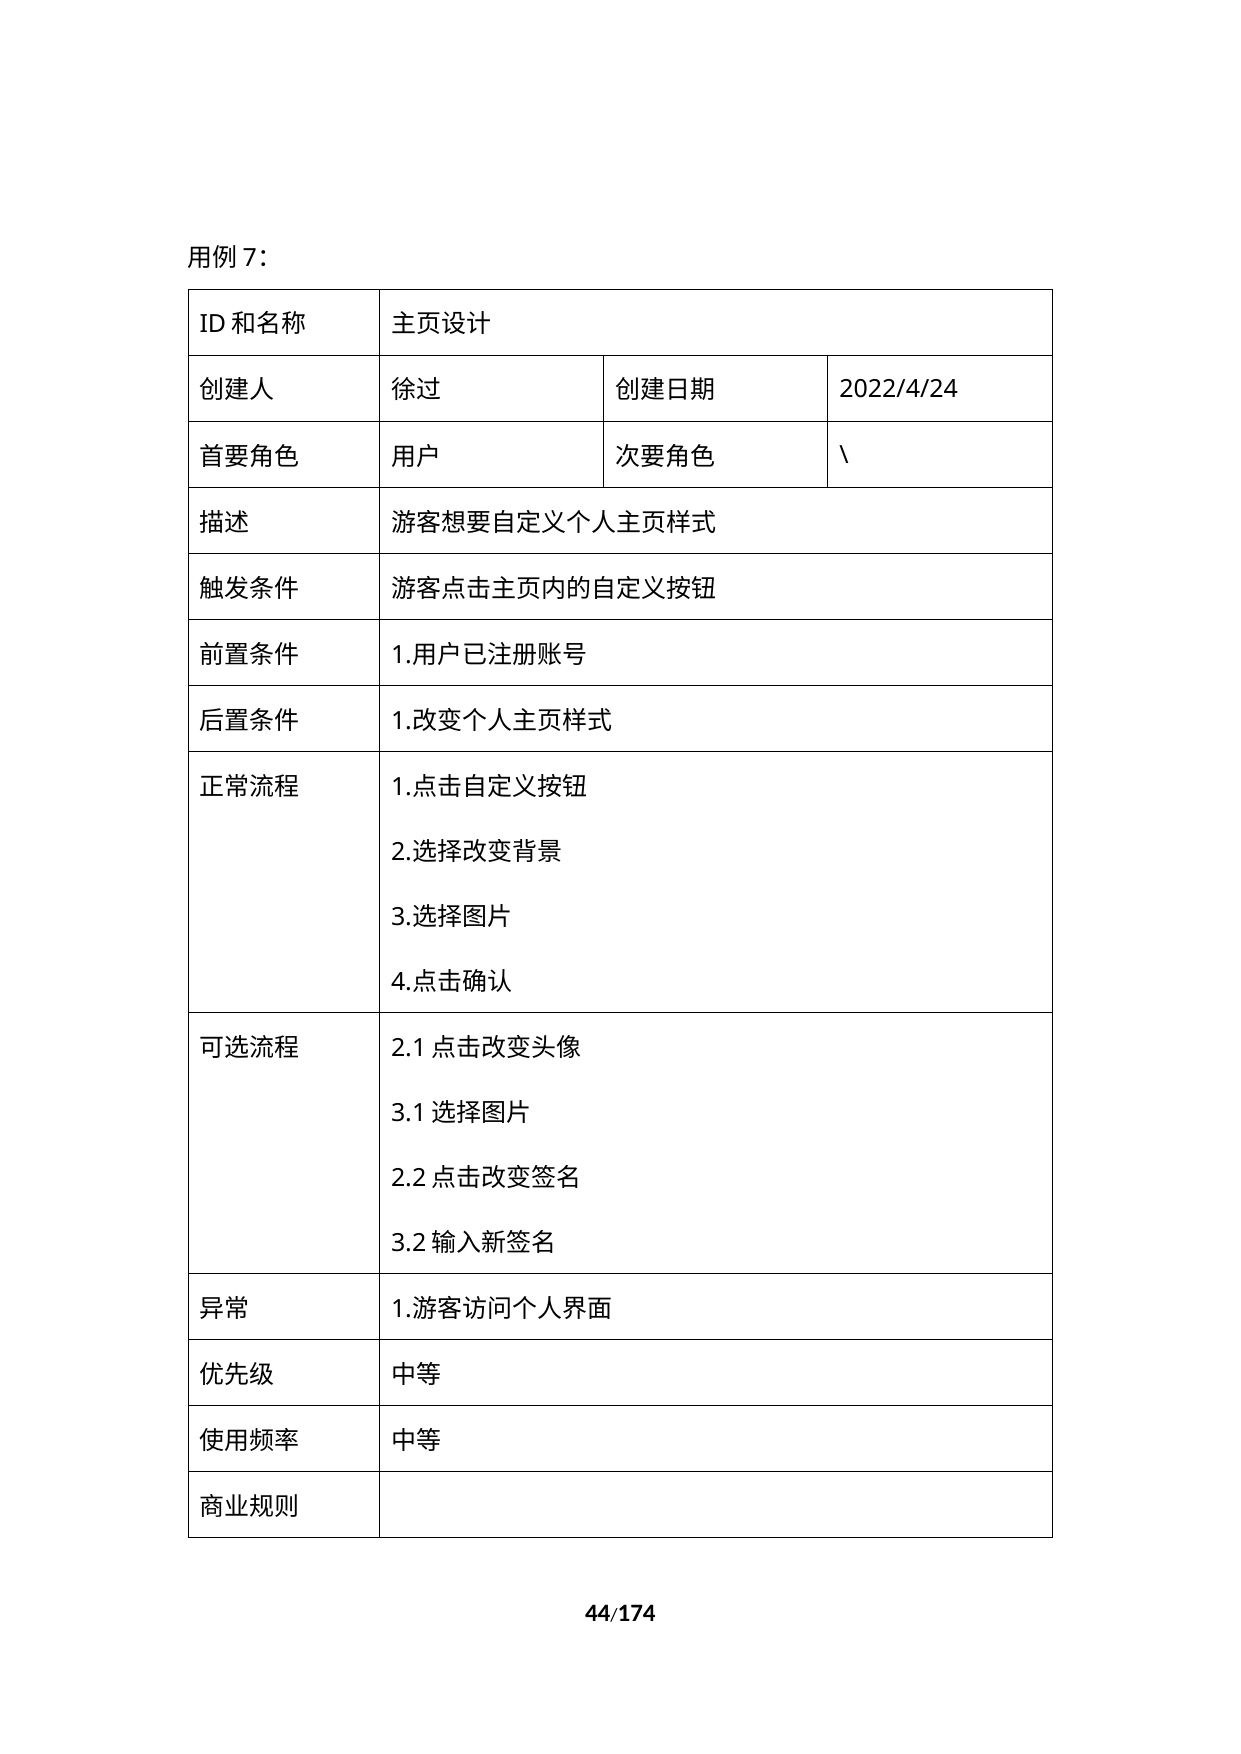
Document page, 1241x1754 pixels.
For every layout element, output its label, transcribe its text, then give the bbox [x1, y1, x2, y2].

table_cell 首要角色 [189, 422, 379, 487]
table_cell 用户 [380, 422, 603, 487]
table_cell 1.改变个人主页样式 [380, 686, 1052, 751]
table_cell 使用频率 [189, 1406, 379, 1471]
table_cell 中等 [380, 1406, 1052, 1471]
table_cell 后置条件 [189, 686, 379, 751]
table_header ID和名称 [189, 290, 379, 354]
table_cell 1.用户已注册账号 [380, 620, 1052, 685]
table_cell 2.1点击改变头像 3.1选择图片 2.2点击改变签名 3.2输入新签名 [380, 1013, 1052, 1273]
table_cell [380, 1472, 1052, 1537]
table_cell 次要角色 [604, 422, 827, 487]
table_cell 1.游客访问个人界面 [380, 1274, 1052, 1339]
table_cell 1.点击自定义按钮 2.选择改变背景 3.选择图片 4.点击确认 [380, 752, 1052, 1012]
table_cell 中等 [380, 1340, 1052, 1405]
table_cell 优先级 [189, 1340, 379, 1405]
table_cell 商业规则 [189, 1472, 379, 1537]
table_cell \ [828, 422, 1052, 487]
text 用例7： [187, 223, 1053, 288]
table_cell 触发条件 [189, 554, 379, 619]
table_cell 可选流程 [189, 1013, 379, 1273]
table_header 主页设计 [380, 290, 1052, 354]
table_cell 创建人 [189, 356, 379, 421]
table_cell 异常 [189, 1274, 379, 1339]
table_cell 创建日期 [604, 356, 827, 421]
table_cell 描述 [189, 488, 379, 553]
table_cell 徐过 [380, 356, 603, 421]
table_cell 游客点击主页内的自定义按钮 [380, 554, 1052, 619]
table_cell 正常流程 [189, 752, 379, 1012]
table_cell 2022/4/24 [828, 356, 1052, 421]
table_cell 前置条件 [189, 620, 379, 685]
table_cell 游客想要自定义个人主页样式 [380, 488, 1052, 553]
